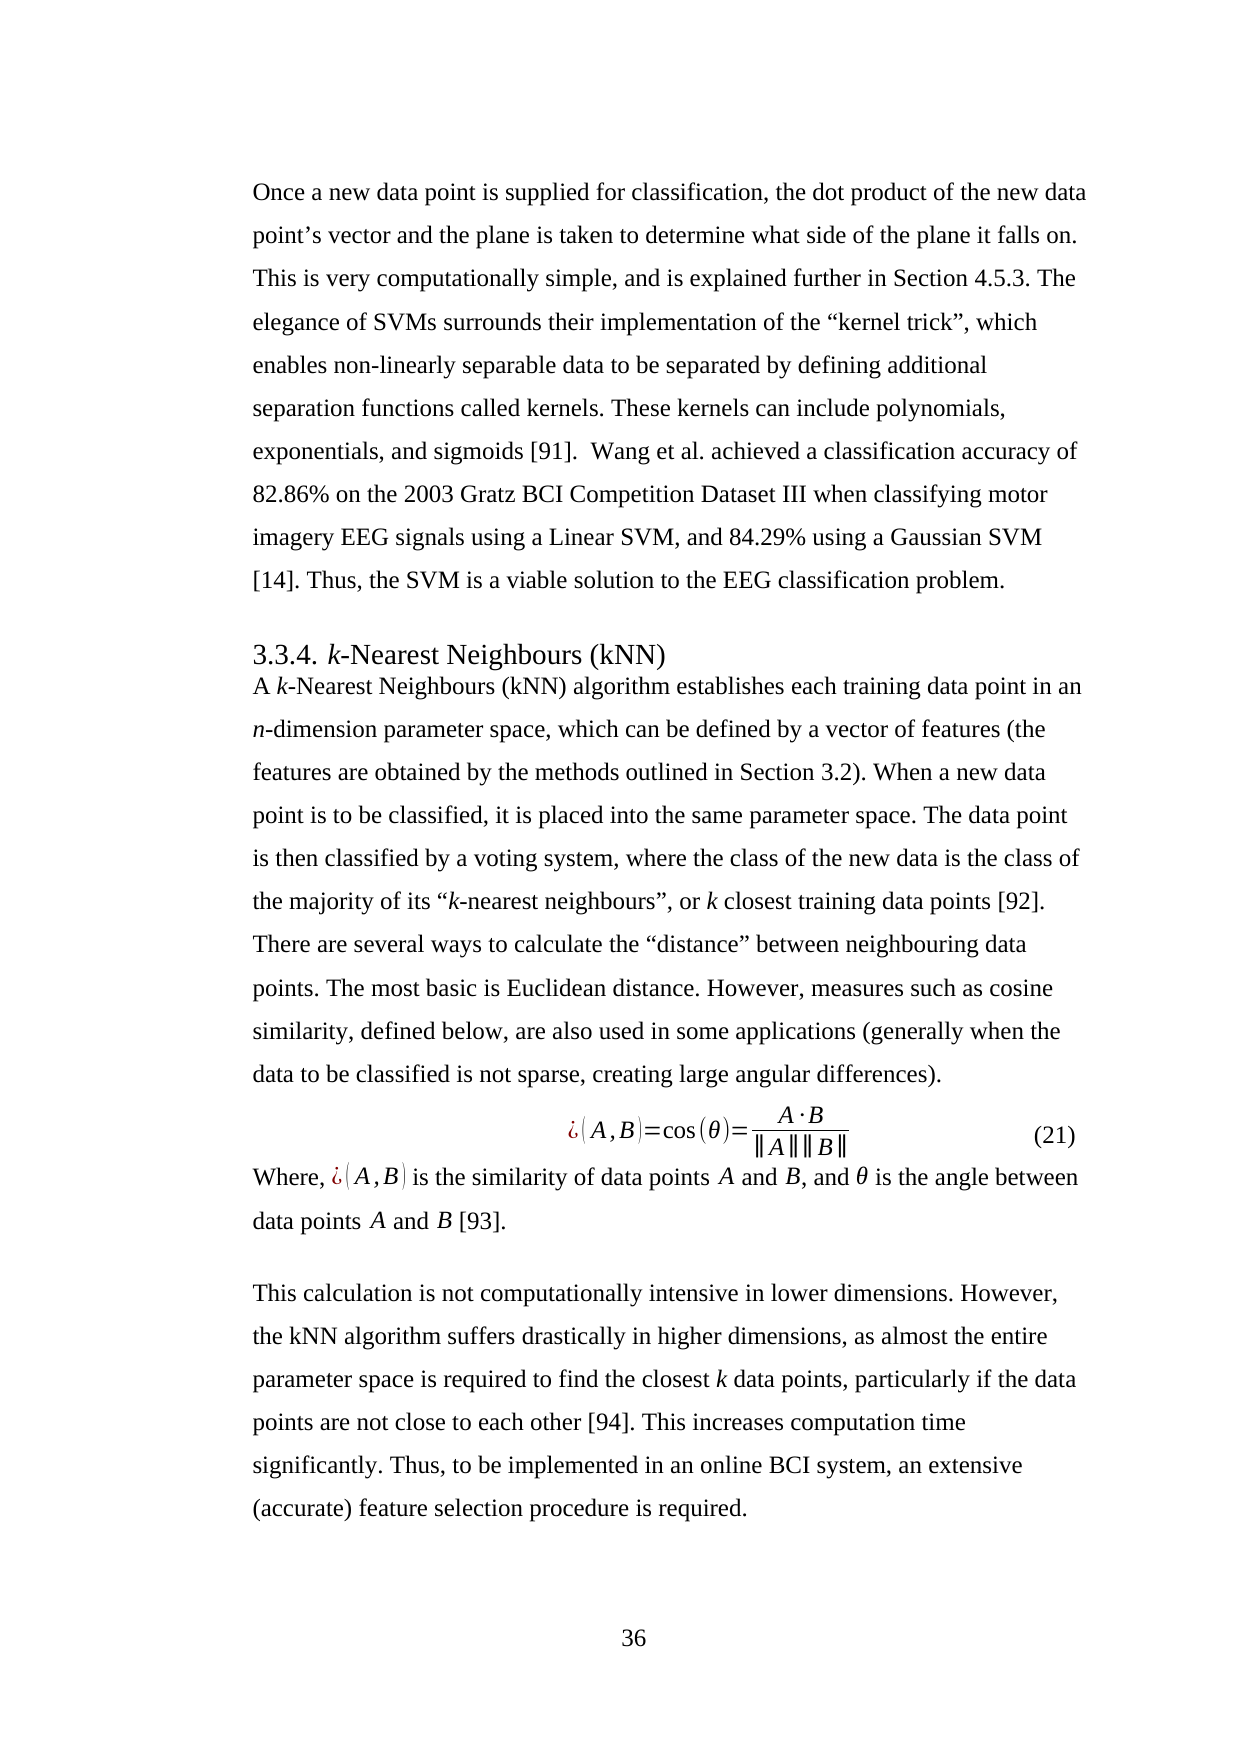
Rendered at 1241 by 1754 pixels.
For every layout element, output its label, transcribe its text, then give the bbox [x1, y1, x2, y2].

subtitle k-Nearest Neighbours (kNN) [252, 637, 1090, 671]
text Once a new data point is supplied for classification, the dot product of the new data point’s vector and the plane is taken to determine what side of the plane it falls on. This is very computationally simple, and is explained further in Section 4.5.3. The elegance of SVMs surrounds their implementation of the “kernel trick”, which enables non-linearly separable data to be separated by defining additional separation functions called kernels. These kernels can include polynomials, exponentials, and sigmoids [91]. Wang et al. achieved a classification accuracy of 82.86% on the 2003 Gratz BCI Competition Dataset III when classifying motor imagery EEG signals using a Linear SVM, and 84.29% using a Gaussian SVM [14]. Thus, the SVM is a viable solution to the EEG classification problem. [252, 177, 1090, 594]
text A k-Nearest Neighbours (kNN) algorithm establishes each training data point in an n-dimension parameter space, which can be defined by a vector of features (the features are obtained by the methods outlined in Section 3.2). When a new data point is to be classified, it is placed into the same parameter space. The data point is then classified by a voting system, where the class of the new data is the class of the majority of its “k-nearest neighbours”, or k closest training data points [92]. There are several ways to calculate the “distance” between neighbouring data points. The most basic is Euclidean distance. However, measures such as cosine similarity, defined below, are also used in some applications (generally when the data to be classified is not sparse, creating large angular differences). [252, 671, 1090, 1088]
text This calculation is not computationally intensive in lower dimensions. However, the kNN algorithm suffers drastically in higher dimensions, as almost the entire parameter space is required to find the closest k data points, particularly if the data points are not close to each other [94]. This increases computation time significantly. Thus, to be implemented in an online BCI system, an extensive (accurate) feature selection procedure is required. [252, 1278, 1090, 1522]
text Where, is the similarity of data points and , and is the angle between data points and [93]. [252, 1161, 1090, 1235]
